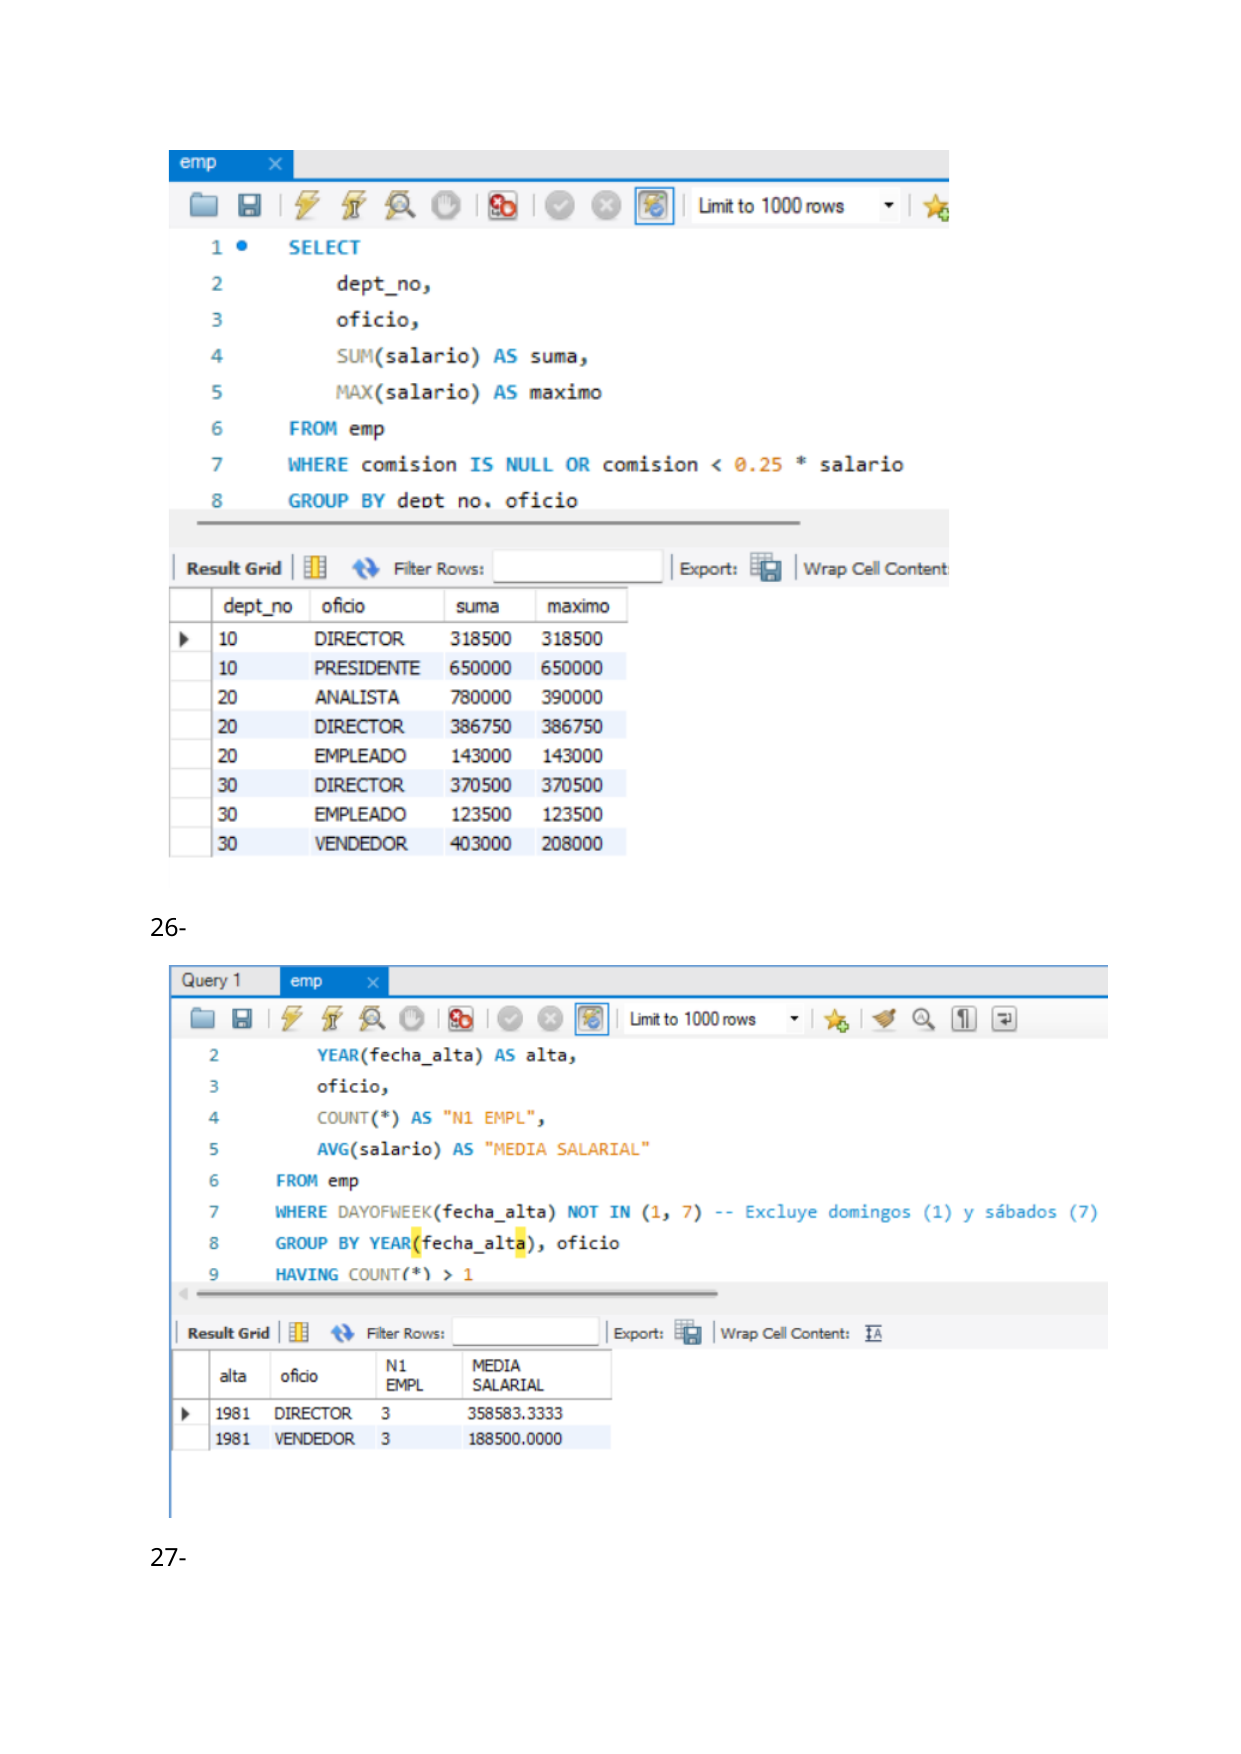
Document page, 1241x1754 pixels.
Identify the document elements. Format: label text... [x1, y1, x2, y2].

text 26- [150, 910, 1090, 944]
text 27- [150, 1539, 1090, 1573]
